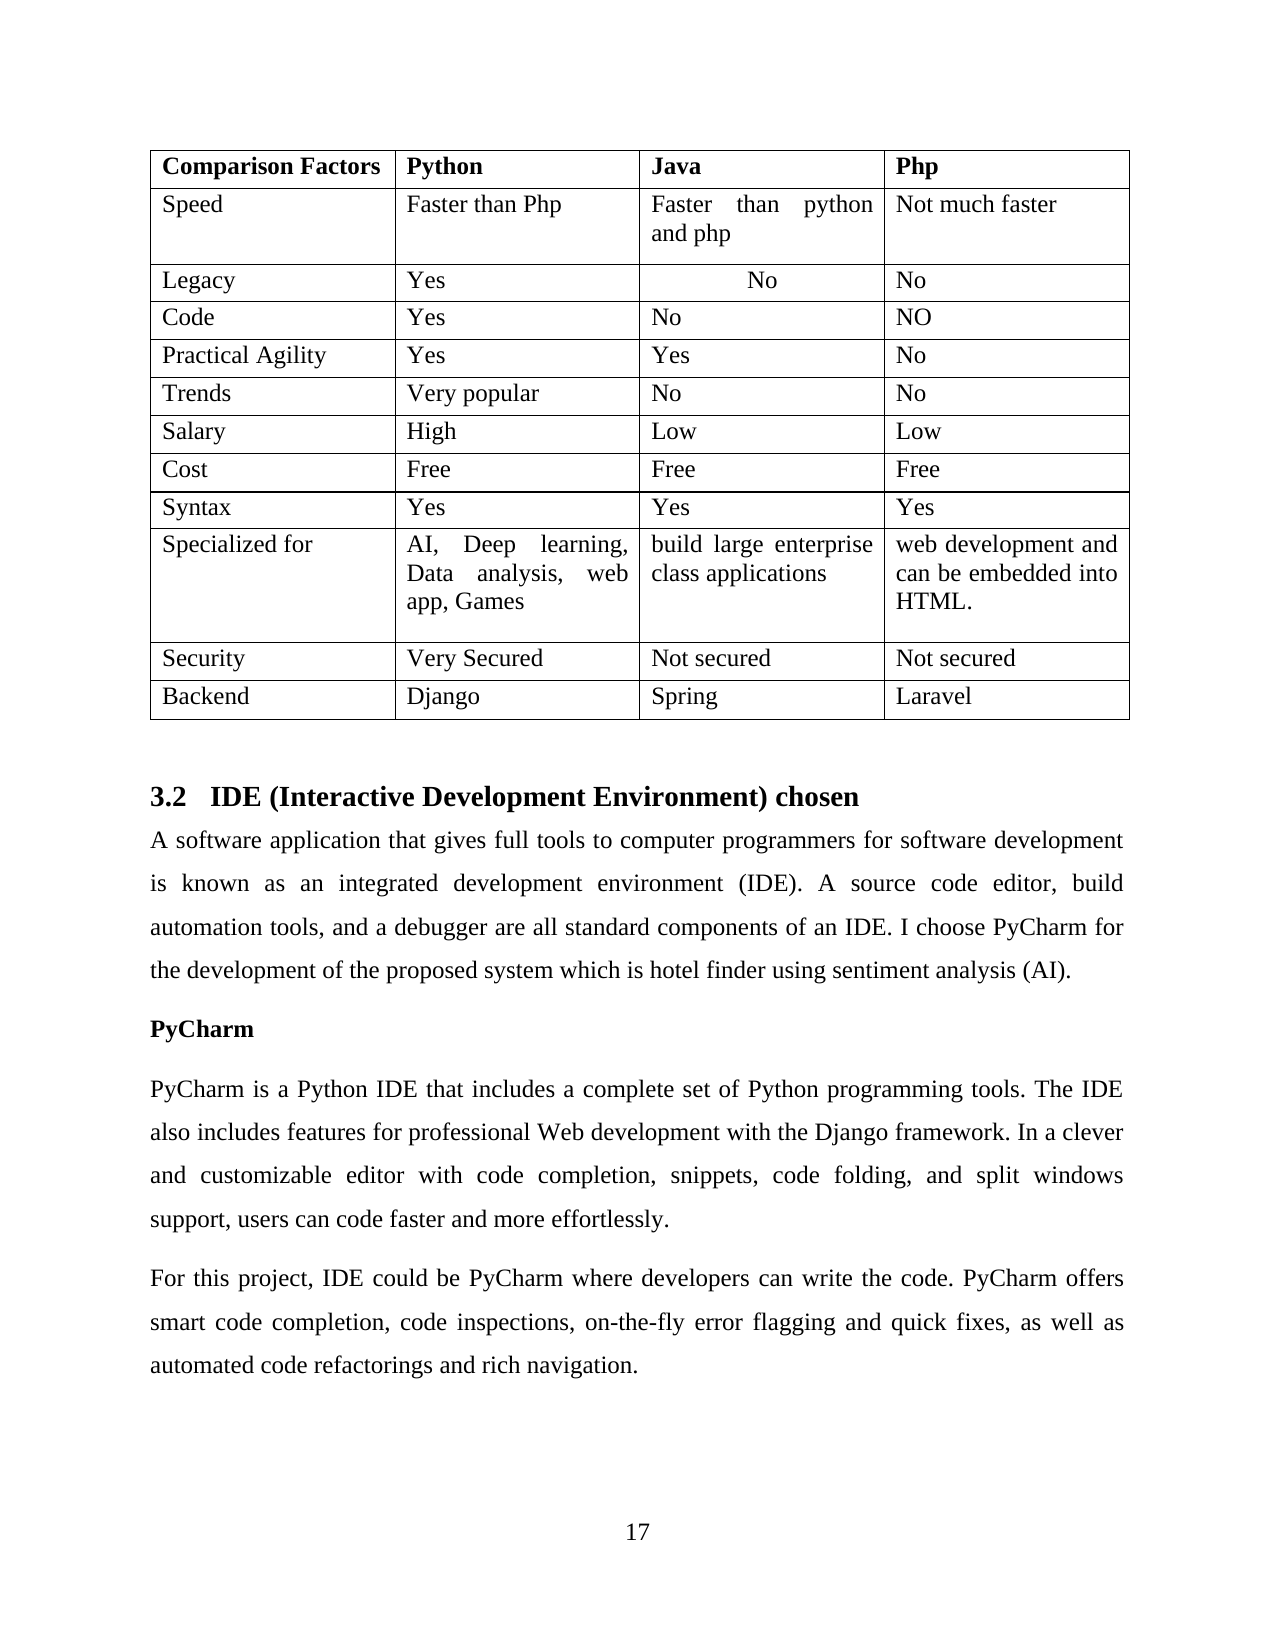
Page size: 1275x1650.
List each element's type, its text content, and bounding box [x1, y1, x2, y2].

table_cell Backend [151, 681, 395, 718]
table_cell Yes [396, 265, 639, 301]
table_cell Yes [396, 302, 639, 339]
table_header Php [885, 151, 1129, 188]
table_cell Code [151, 302, 395, 339]
table_cell Faster than Php [396, 189, 639, 264]
table_cell Specialized for [151, 529, 395, 642]
table_cell Not secured [885, 643, 1129, 680]
table_cell Speed [151, 189, 395, 264]
table_cell Salary [151, 416, 395, 453]
table_cell Practical Agility [151, 340, 395, 377]
text PyCharm [150, 1014, 1125, 1043]
table_cell Syntax [151, 493, 395, 528]
table_cell Yes [640, 493, 884, 528]
table_cell Yes [396, 493, 639, 528]
table_cell No [885, 265, 1129, 301]
table_cell Yes [885, 493, 1129, 528]
table_cell AI, Deep learning, Data analysis, web app, Games [396, 529, 639, 642]
table_header Java [640, 151, 884, 188]
table_cell Cost [151, 454, 395, 491]
table_cell Legacy [151, 265, 395, 301]
table_cell No [885, 340, 1129, 377]
table_cell Not much faster [885, 189, 1129, 264]
table_cell Very popular [396, 378, 639, 415]
text A software application that gives full tools to computer programmers for software development is known as an integrated development environment (IDE). A source code editor, build automation tools, and a debugger are all standard components of an IDE. I choose PyCharm for the development of the proposed system which is hotel finder using sentiment analysis (AI). [150, 825, 1125, 983]
table_cell No [640, 265, 884, 301]
table_cell build large enterprise class applications [640, 529, 884, 642]
table_cell Security [151, 643, 395, 680]
table_cell Low [640, 416, 884, 453]
table_cell web development and can be embedded into HTML. [885, 529, 1129, 642]
table_cell Very Secured [396, 643, 639, 680]
table_cell No [640, 302, 884, 339]
table_cell Yes [640, 340, 884, 377]
table_cell High [396, 416, 639, 453]
table_cell Free [885, 454, 1129, 491]
table_header Python [396, 151, 639, 188]
table_cell Free [640, 454, 884, 491]
table_cell Django [396, 681, 639, 718]
subtitle IDE (Interactive Development Environment) chosen [150, 779, 1125, 813]
table_cell Laravel [885, 681, 1129, 718]
table_cell Faster than python and php [640, 189, 884, 264]
table_cell NO [885, 302, 1129, 339]
table_cell Not secured [640, 643, 884, 680]
text For this project, IDE could be PyCharm where developers can write the code. PyCharm offers smart code completion, code inspections, on-the-fly error flagging and quick fixes, as well as automated code refactorings and rich navigation. [150, 1263, 1125, 1378]
table_cell Yes [396, 340, 639, 377]
table_header Comparison Factors [151, 151, 395, 188]
text PyCharm is a Python IDE that includes a complete set of Python programming tools. The IDE also includes features for professional Web development with the Django framework. In a clever and customizable editor with code completion, snippets, code folding, and split windows support, users can code faster and more effortlessly. [150, 1074, 1125, 1232]
table_cell Free [396, 454, 639, 491]
table_cell Low [885, 416, 1129, 453]
table_cell Trends [151, 378, 395, 415]
table_cell No [885, 378, 1129, 415]
table_cell Spring [640, 681, 884, 718]
table_cell No [640, 378, 884, 415]
